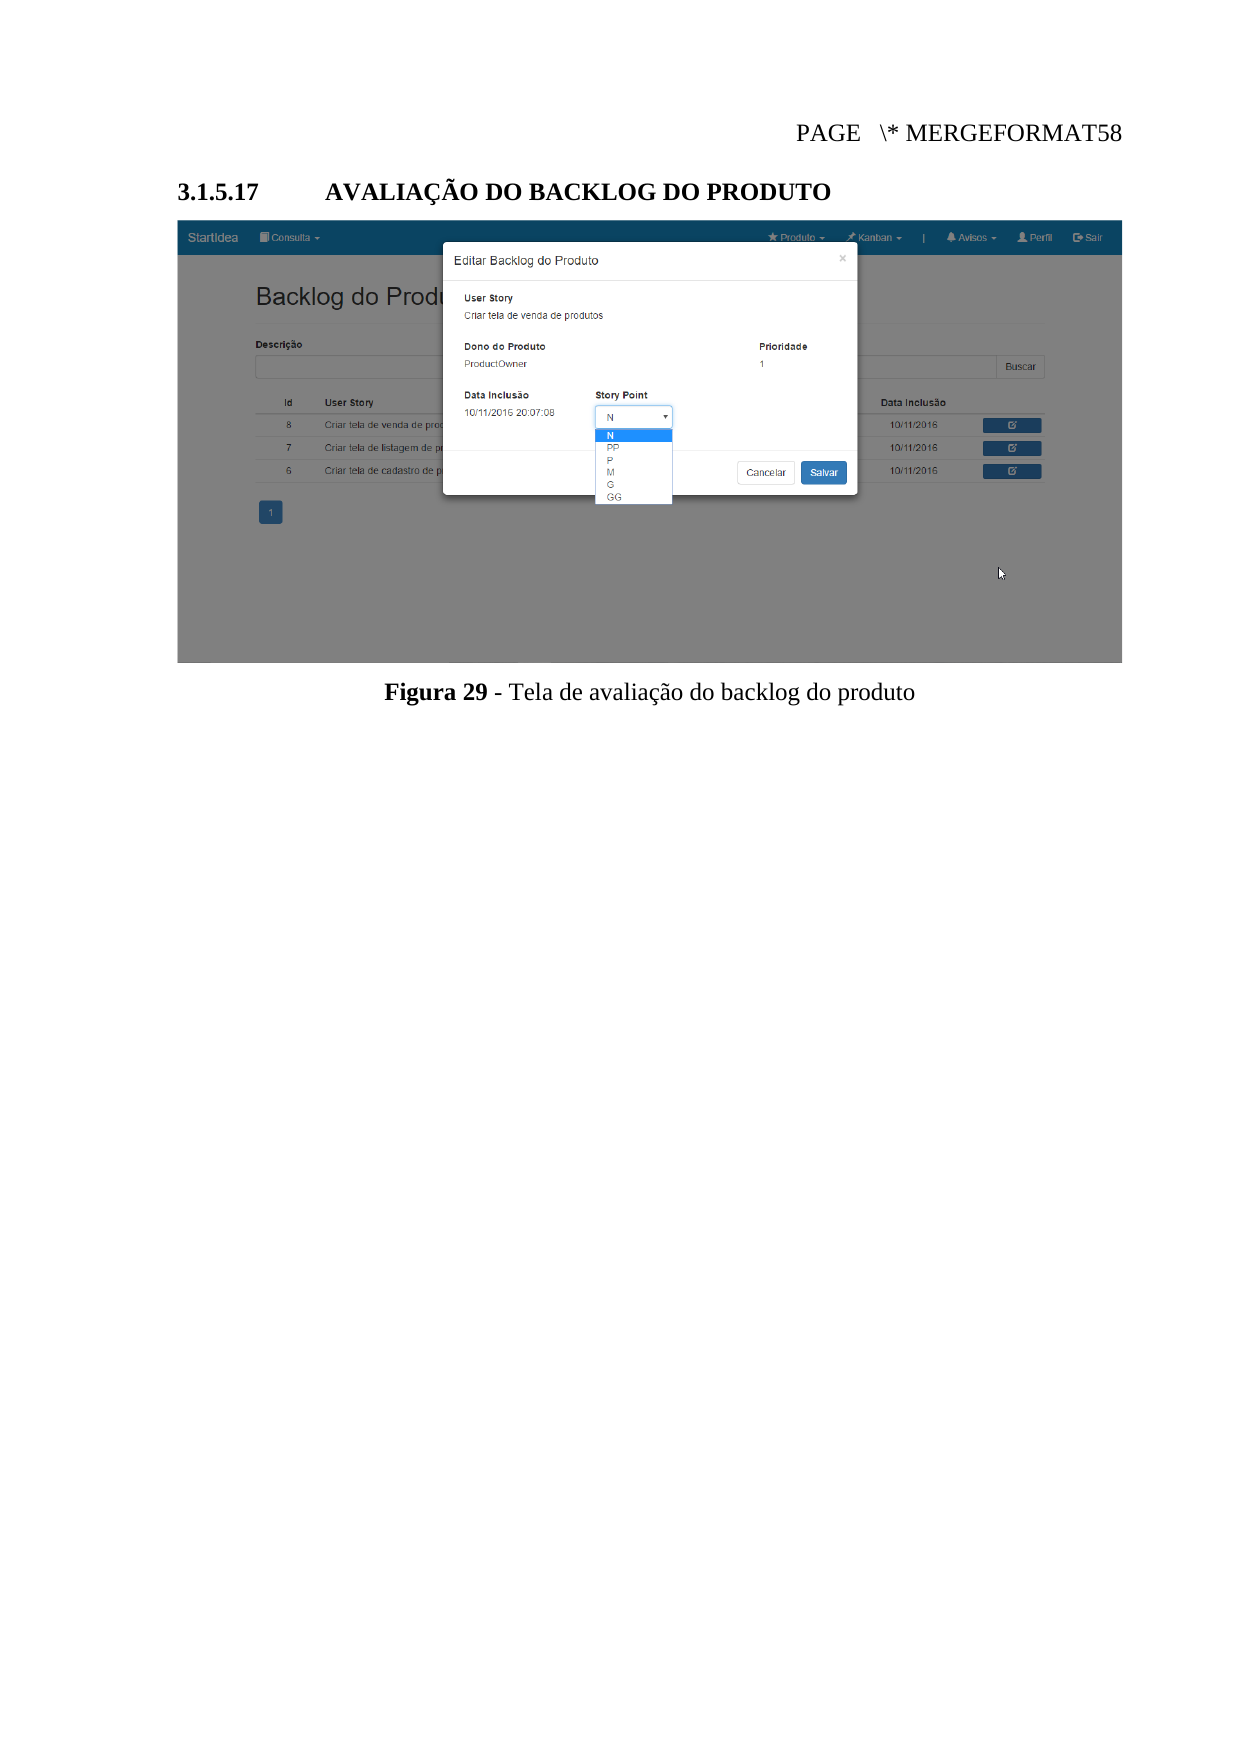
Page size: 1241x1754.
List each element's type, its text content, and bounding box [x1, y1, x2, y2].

subtitle AVALIAÇÃO DO BACKLOG DO PRODUTO [177, 177, 1122, 206]
text Figura 29 - Tela de avaliação do backlog do produto [177, 677, 1122, 705]
picture [177, 220, 1123, 663]
